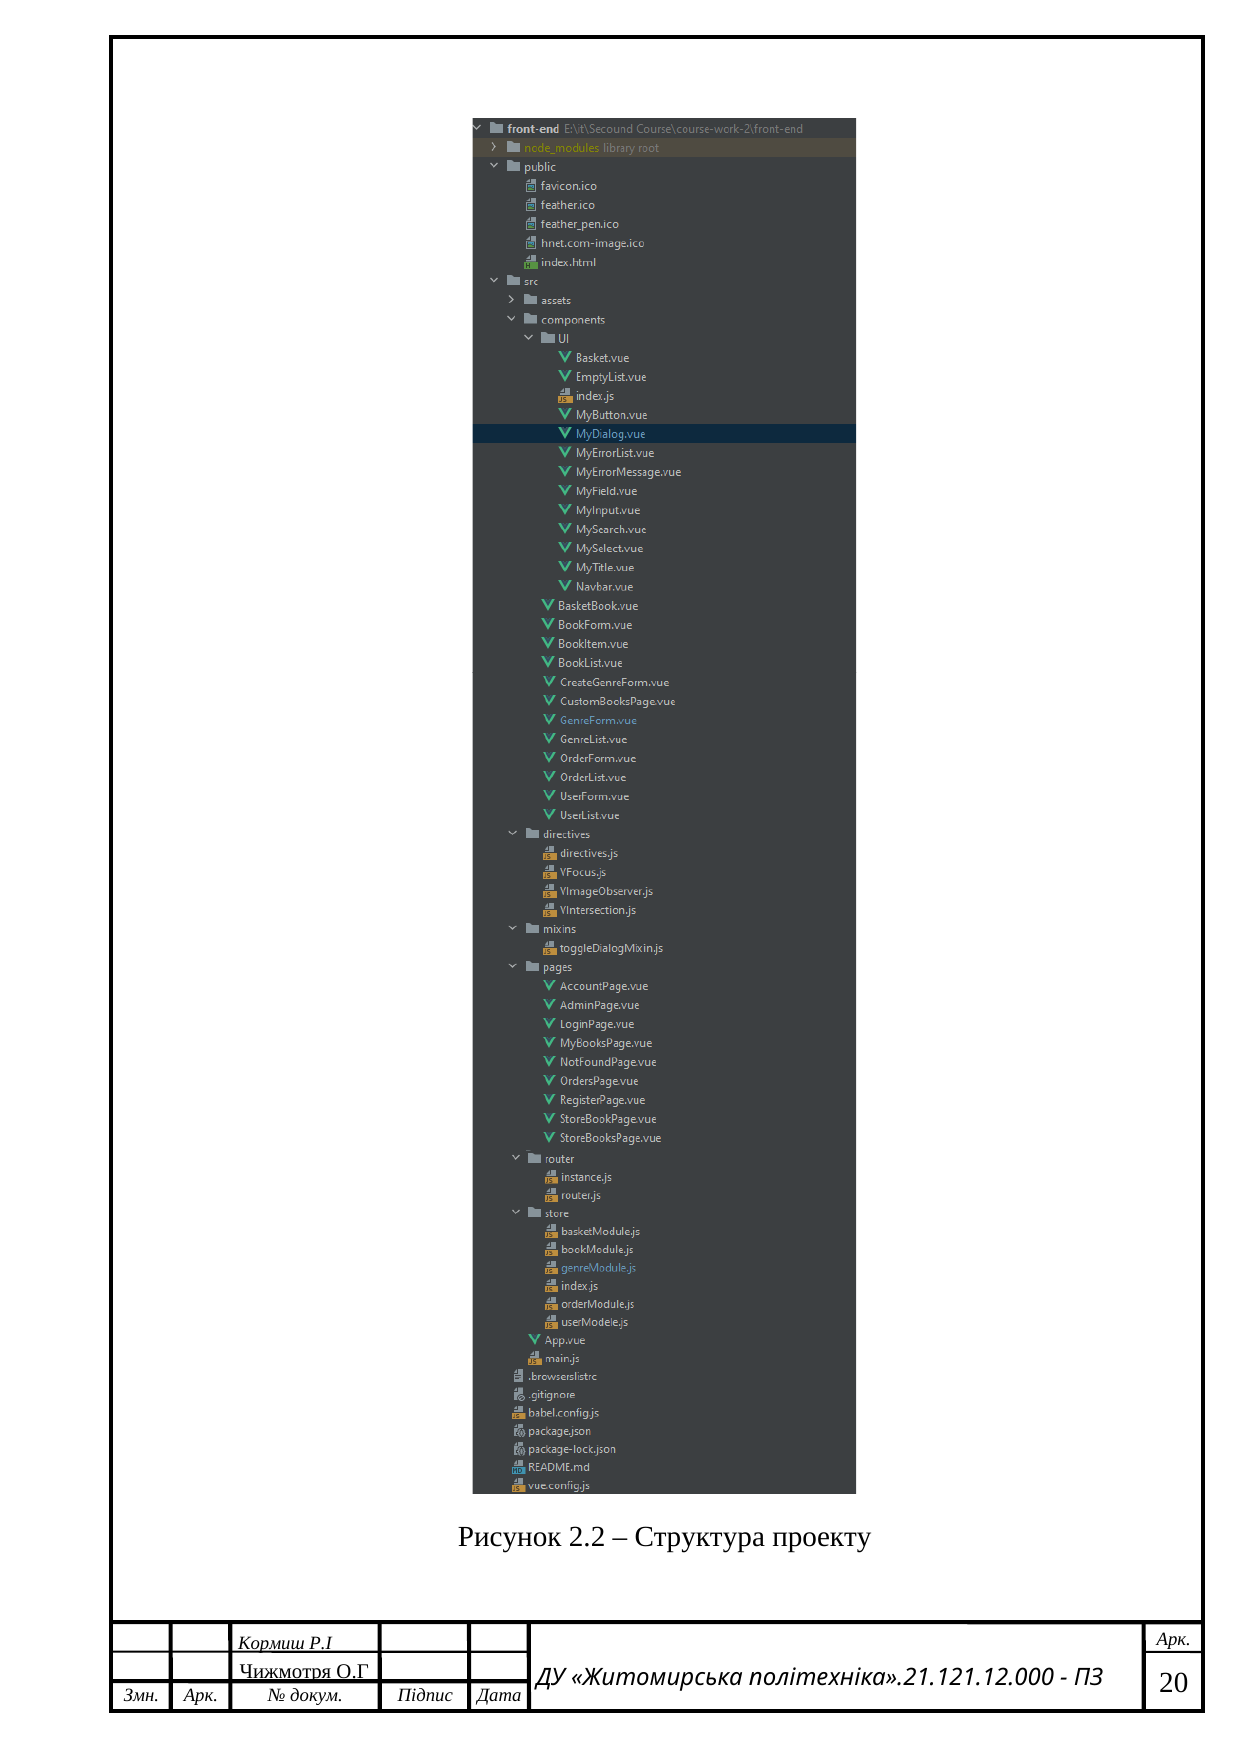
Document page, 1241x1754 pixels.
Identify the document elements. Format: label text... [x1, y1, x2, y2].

picture [472, 118, 857, 1494]
text Рисунок 2.2 – Структура проекту [177, 1519, 1152, 1553]
